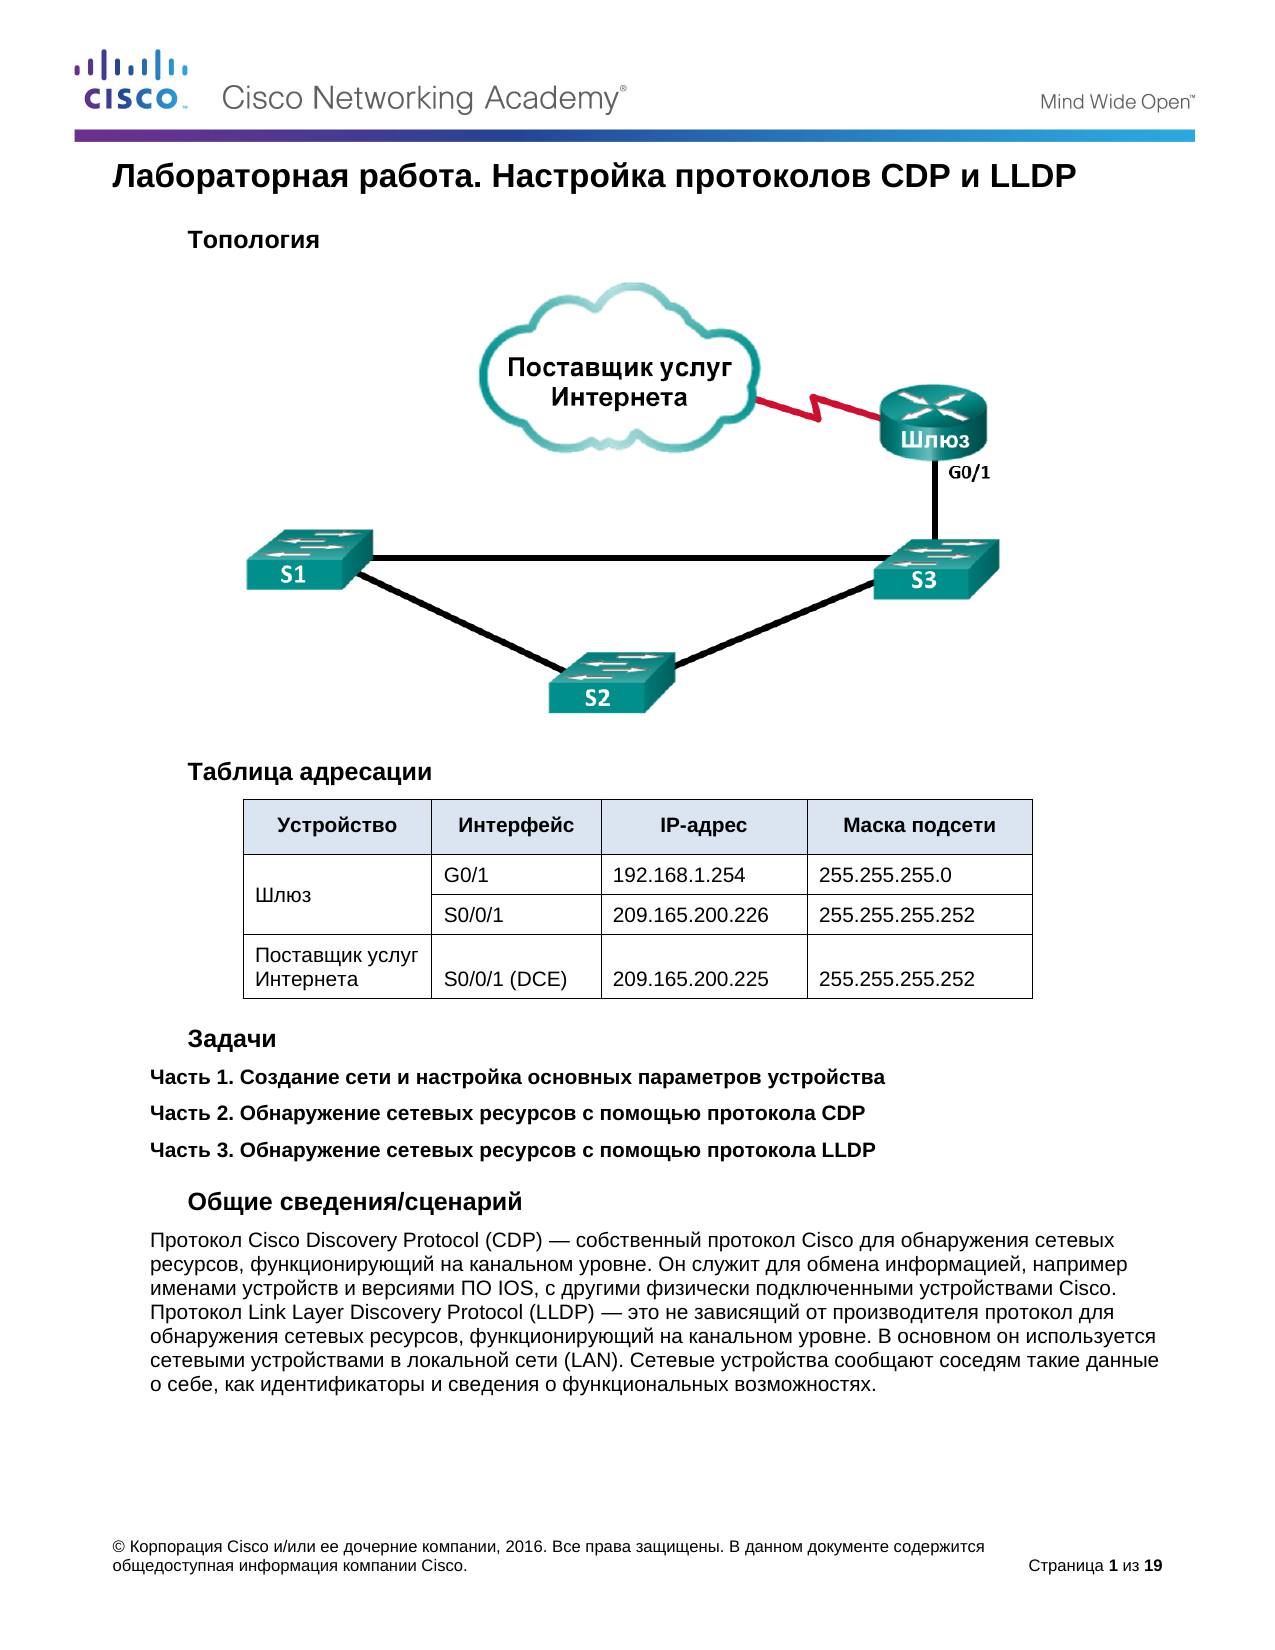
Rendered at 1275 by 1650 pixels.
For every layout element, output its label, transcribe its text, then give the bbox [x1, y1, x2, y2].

picture [0, 30, 1273, 142]
table_header IP-адрес [602, 800, 807, 854]
table_cell S0/0/1 (DCE) [432, 935, 601, 998]
text Задачи [112, 1023, 1162, 1052]
text Протокол Cisco Discovery Protocol (CDP) — собственный протокол Cisco для обнаружения сетевых ресурсов, функционирующий на канальном уровне. Он служит для обмена информацией, например именами устройств и версиями ПО IOS, с другими физически подключенными устройствами Cisco. Протокол Link Layer Discovery Protocol (LLDP) — это не зависящий от производителя протокол для обнаружения сетевых ресурсов, функционирующий на канальном уровне. В основном он используется сетевыми устройствами в локальной сети (LAN). Сетевые устройства сообщают соседям такие данные о себе, как идентификаторы и сведения о функциональных возможностях. [150, 1228, 1162, 1396]
table_cell G0/1 [432, 855, 601, 894]
table_header Маска подсети [808, 800, 1032, 854]
table_header Интерфейс [432, 800, 601, 854]
table_header Устройство [244, 800, 431, 854]
table_cell 255.255.255.0 [808, 855, 1032, 894]
text Часть 2. Обнаружение сетевых ресурсов с помощью протокола CDP [150, 1101, 1162, 1125]
table_cell 192.168.1.254 [602, 855, 807, 894]
table_cell Шлюз [244, 855, 431, 934]
text Топология [112, 225, 1162, 254]
table_cell 255.255.255.252 [808, 935, 1032, 998]
title Лабораторная работа. Настройка протоколов CDP и LLDP [112, 156, 1162, 195]
text Часть 3. Обнаружение сетевых ресурсов с помощью протокола LLDP [150, 1138, 1162, 1162]
text Часть 1. Создание сети и настройка основных параметров устройства [150, 1065, 1162, 1089]
table_cell Поставщик услуг Интернета [244, 935, 431, 998]
text Общие сведения/сценарий [112, 1187, 1162, 1215]
table_cell 255.255.255.252 [808, 895, 1032, 934]
picture [245, 279, 1030, 729]
text Таблица адресации [112, 757, 1162, 786]
table_cell S0/0/1 [432, 895, 601, 934]
table_cell 209.165.200.225 [602, 935, 807, 998]
table_cell 209.165.200.226 [602, 895, 807, 934]
